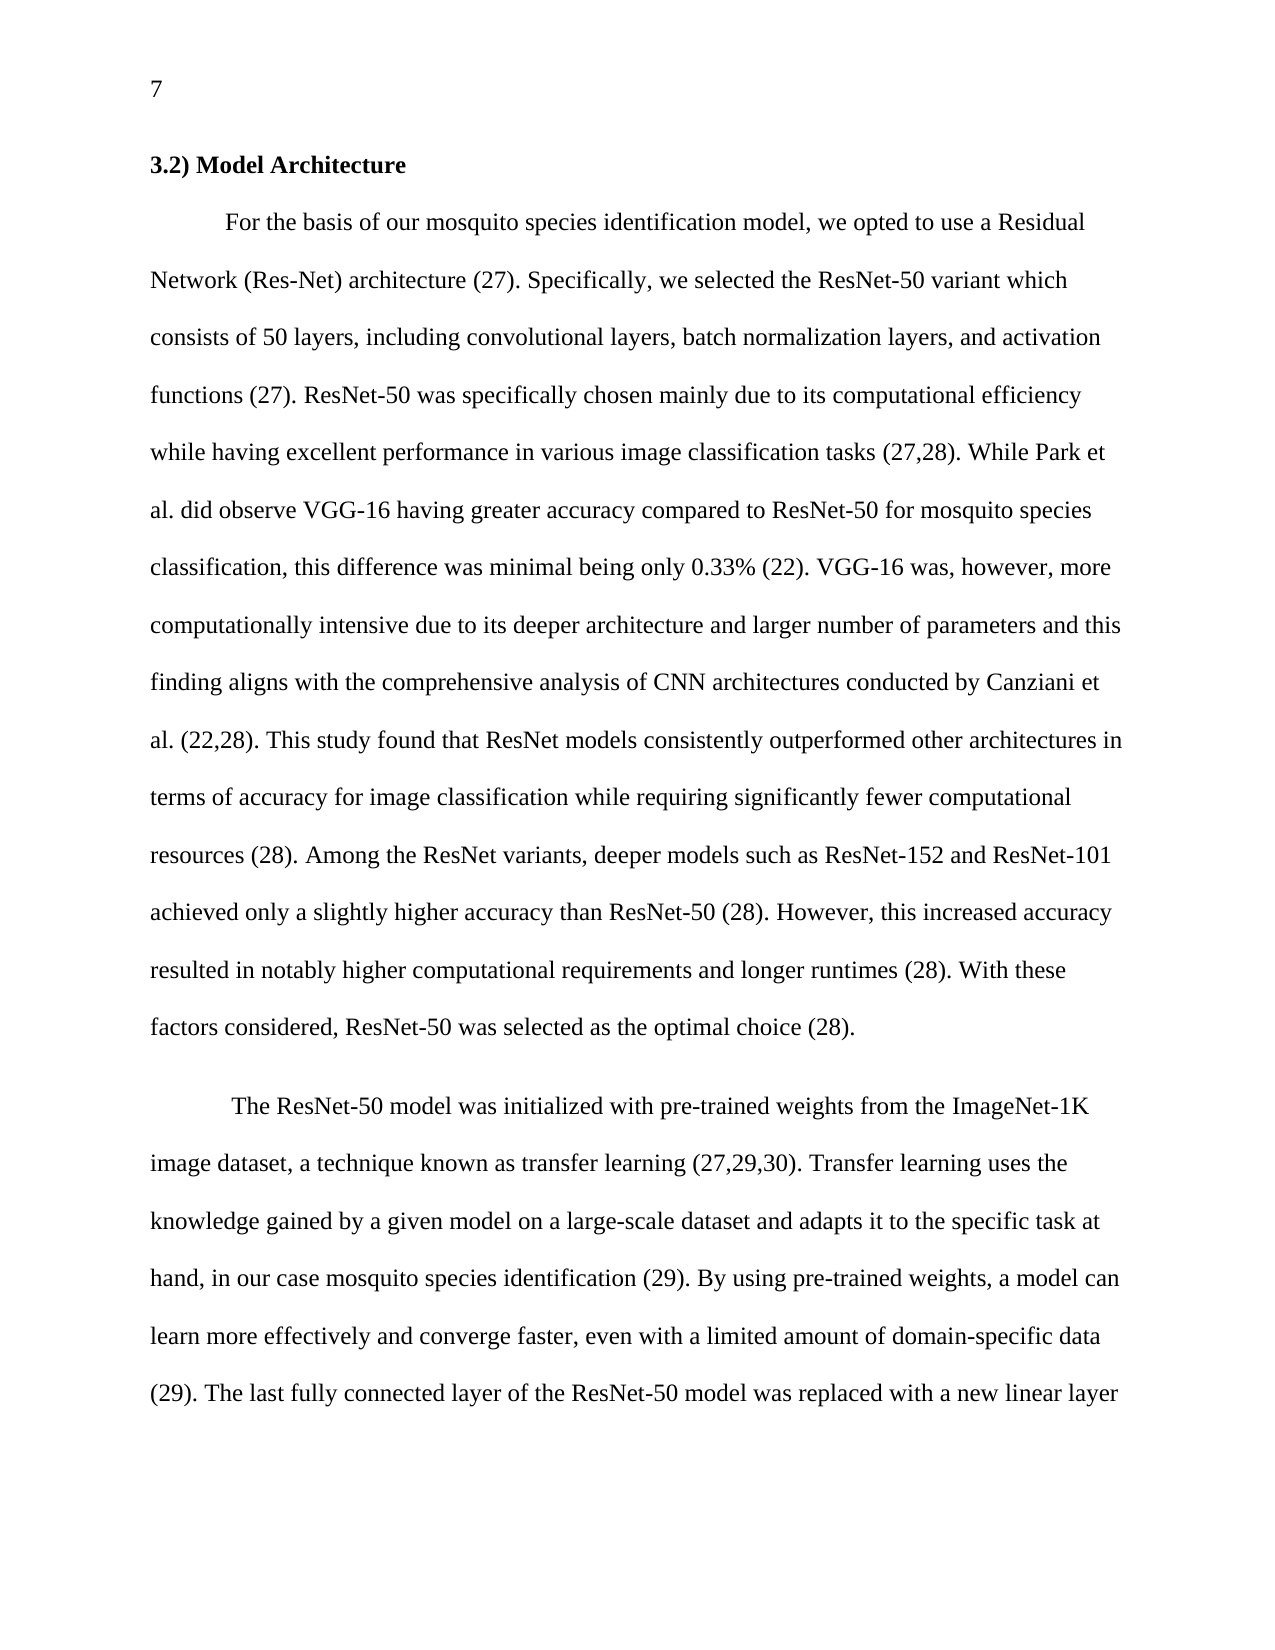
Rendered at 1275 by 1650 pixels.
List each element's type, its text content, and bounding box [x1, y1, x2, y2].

subtitle 3.2) Model Architecture [150, 150, 1125, 179]
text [150, 1091, 1125, 1407]
text For the basis of our mosquito species identification model, we opted to use a Residual Network (Res-Net) architecture (27). Specifically, we selected the ResNet-50 variant which consists of 50 layers, including convolutional layers, batch normalization layers, and activation functions (27). ResNet-50 was specifically chosen mainly due to its computational efficiency while having excellent performance in various image classification tasks (27,28). While Park et al. did observe VGG-16 having greater accuracy compared to ResNet-50 for mosquito species classification, this difference was minimal being only 0.33% (22). VGG-16 was, however, more computationally intensive due to its deeper architecture and larger number of parameters and this finding aligns with the comprehensive analysis of CNN architectures conducted by Canziani et al. (22,28). This study found that ResNet models consistently outperformed other architectures in terms of accuracy for image classification while requiring significantly fewer computational resources (28). Among the ResNet variants, deeper models such as ResNet-152 and ResNet-101 achieved only a slightly higher accuracy than ResNet-50 (28). However, this increased accuracy resulted in notably higher computational requirements and longer runtimes (28). With these factors considered, ResNet-50 was selected as the optimal choice (28). [150, 207, 1125, 1041]
